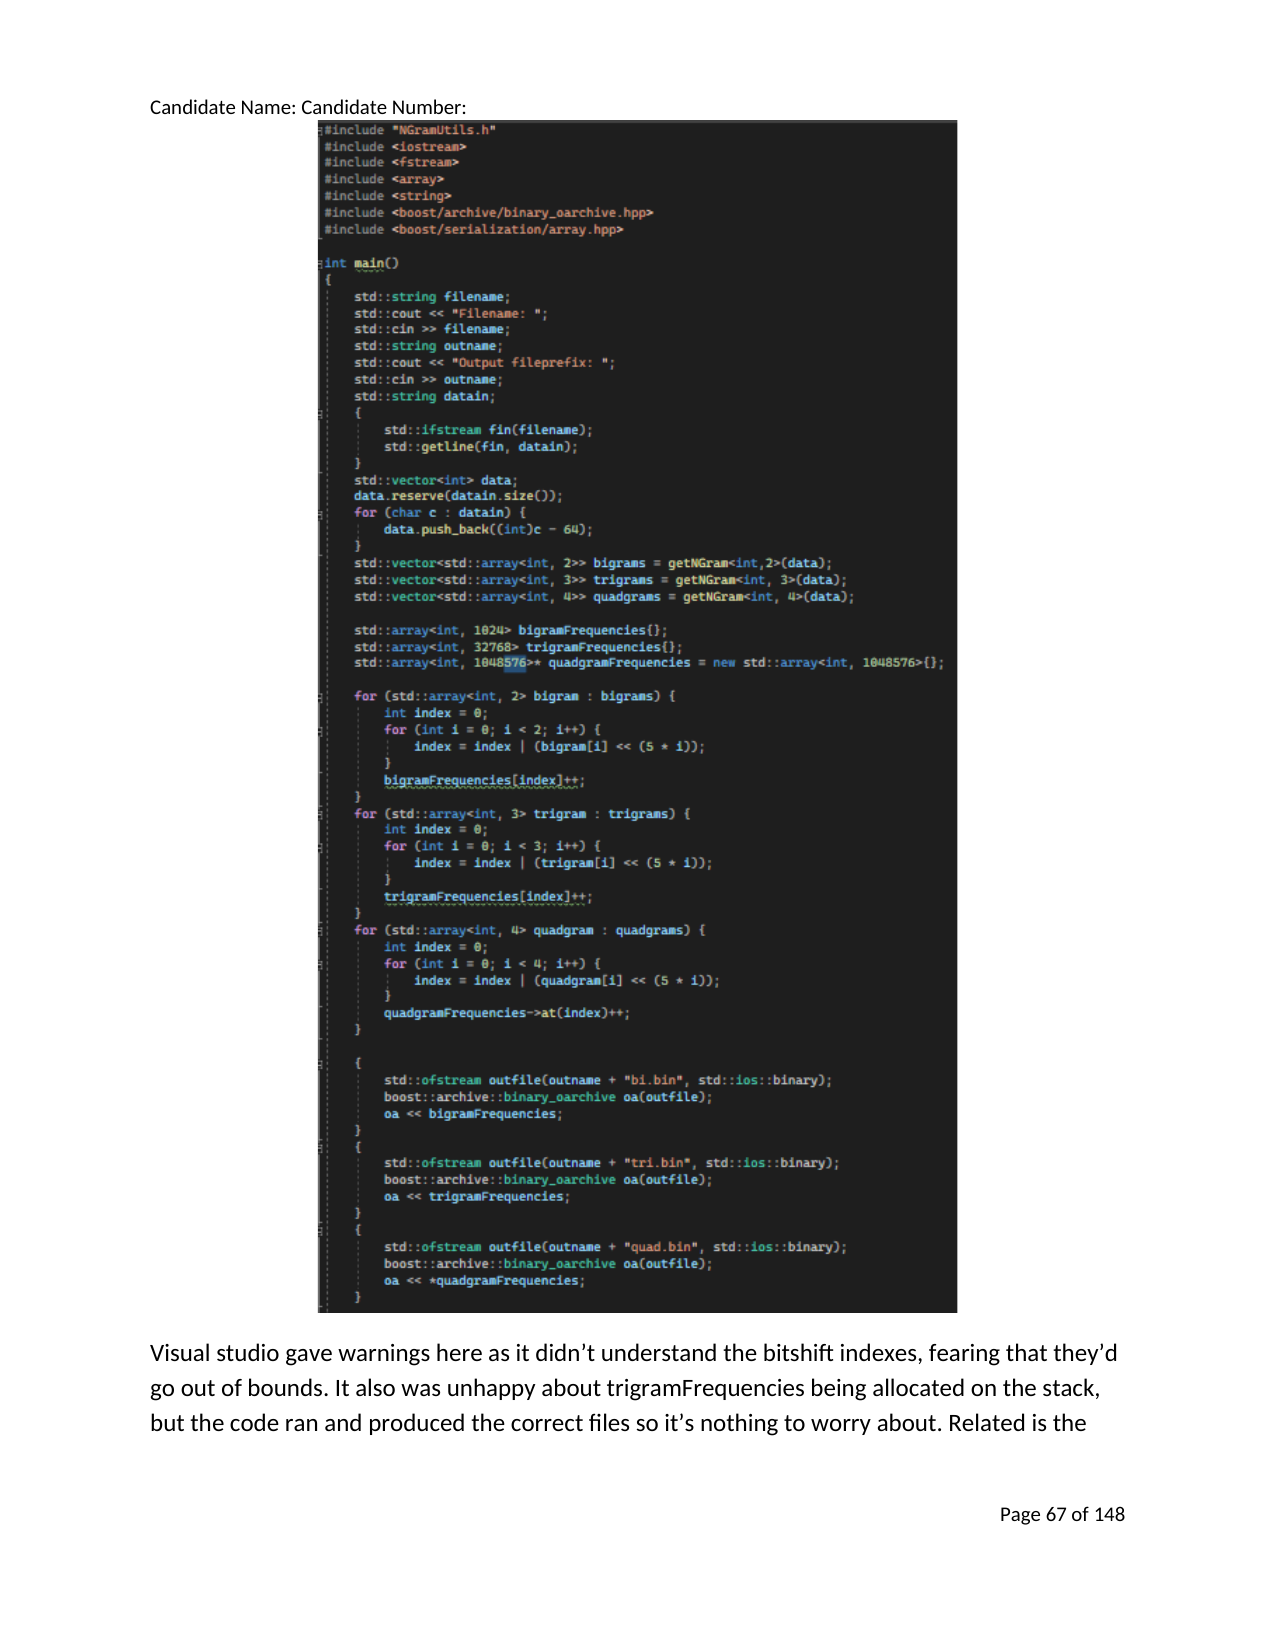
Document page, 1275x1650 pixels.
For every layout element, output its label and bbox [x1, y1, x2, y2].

picture [317, 120, 958, 1313]
text [150, 1337, 1125, 1437]
